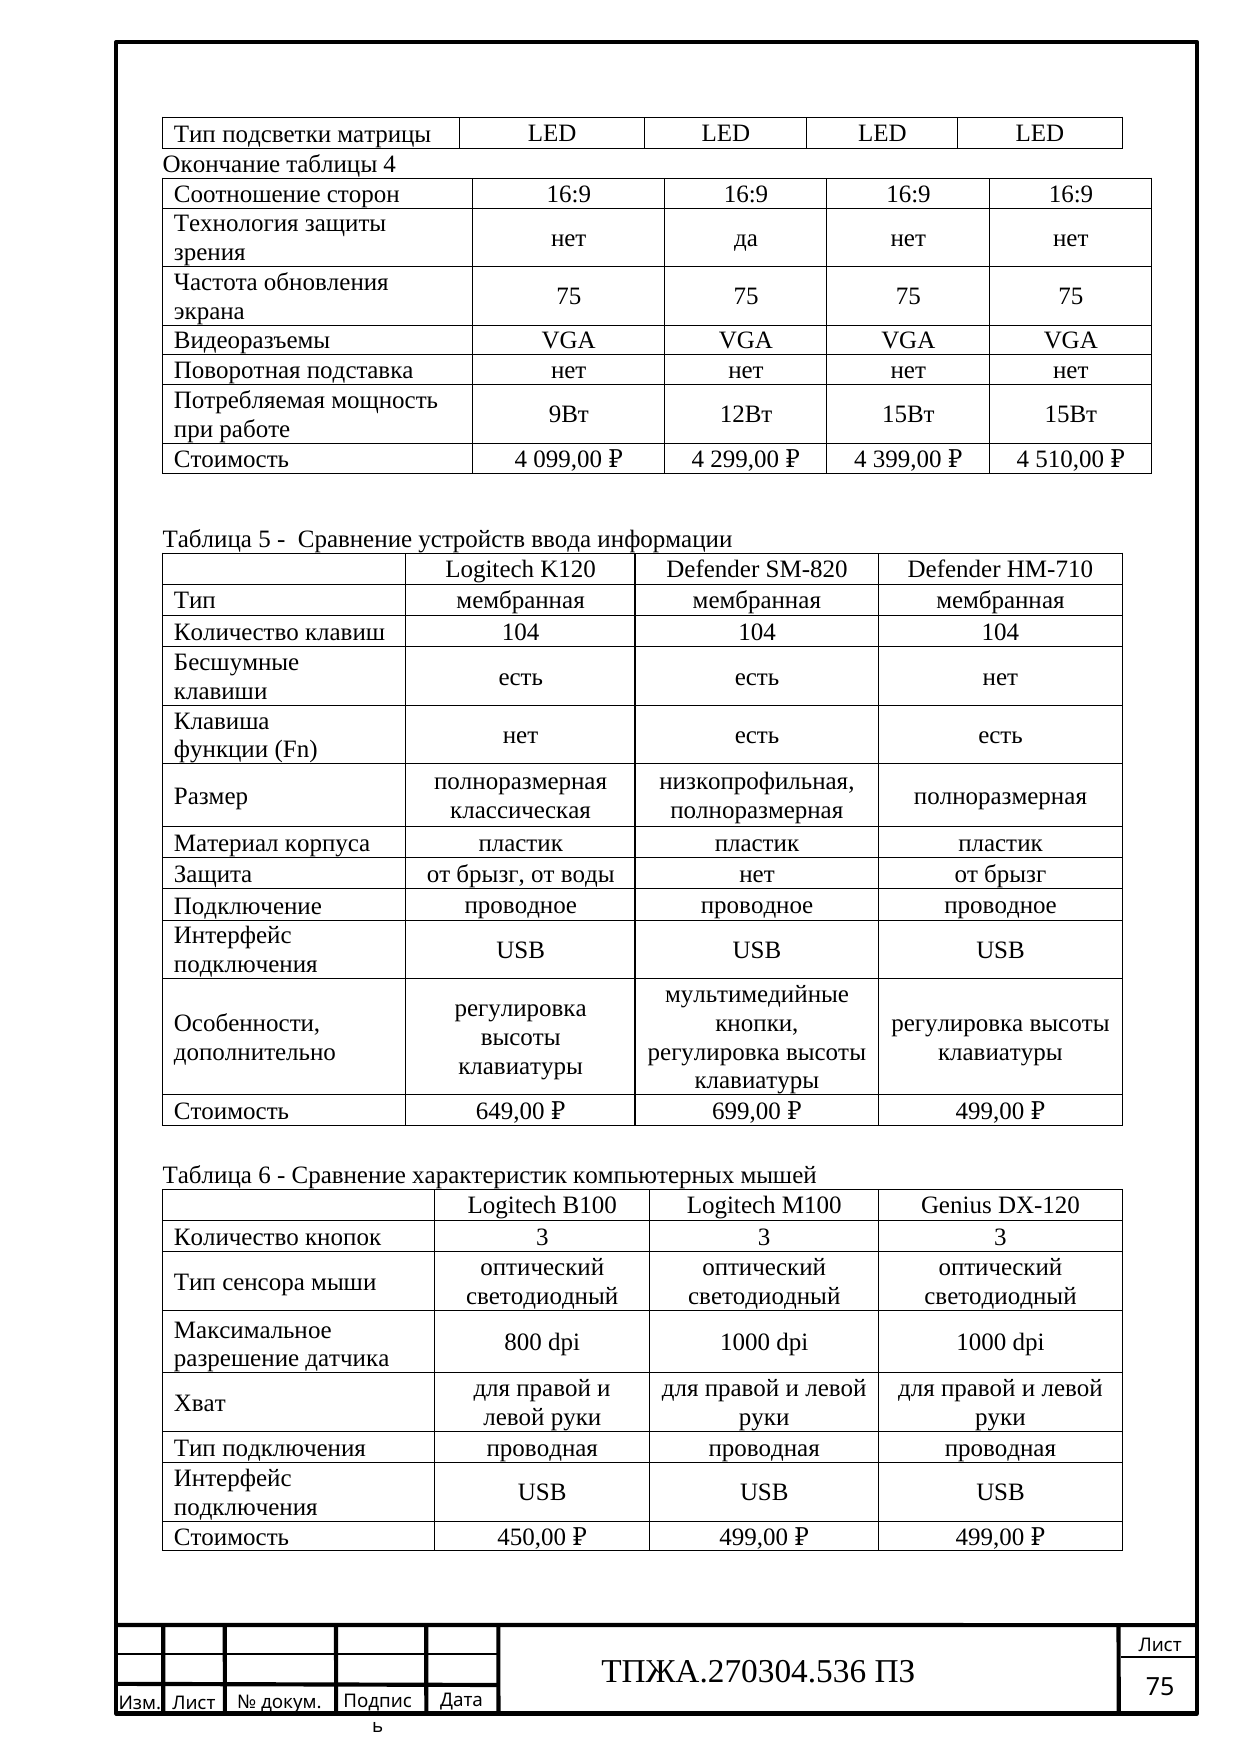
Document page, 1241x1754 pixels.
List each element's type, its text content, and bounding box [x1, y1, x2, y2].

table_cell 104 [879, 616, 1122, 646]
table_cell 450,00 ₽ [435, 1522, 649, 1550]
table_cell Тип подключения [163, 1432, 434, 1462]
table_cell проводное [636, 889, 878, 919]
table_cell от брызг [879, 858, 1122, 888]
table_cell Интерфейс подключения [163, 921, 405, 978]
table_cell 4 099,00 ₽ [473, 444, 664, 472]
table_cell Максимальное разрешение датчика [163, 1311, 434, 1372]
table_cell 15Вт [827, 385, 989, 443]
table_cell 499,00 ₽ [879, 1522, 1122, 1550]
table_cell 9Вт [473, 385, 664, 443]
table_cell нет [665, 355, 826, 384]
table_header [163, 1190, 434, 1220]
table_cell 4 510,00 ₽ [990, 444, 1151, 472]
table_cell Тип сенсора мыши [163, 1252, 434, 1310]
table_cell 4 399,00 ₽ [827, 444, 989, 472]
table_cell Тип подсветки матрицы [163, 118, 459, 148]
table_cell нет [827, 355, 989, 384]
table_cell 75 [990, 267, 1151, 324]
table_cell оптический светодиодный [650, 1252, 878, 1310]
table_cell нет [636, 858, 878, 888]
table_cell для правой и левой руки [879, 1373, 1122, 1431]
table_cell пластик [879, 827, 1122, 857]
table_cell Бесшумные клавиши [163, 647, 405, 705]
table_cell Интерфейс подключения [163, 1463, 434, 1521]
table_cell проводная [650, 1432, 878, 1462]
table_cell пластик [636, 827, 878, 857]
table_cell мембранная [636, 585, 878, 615]
table_cell мембранная [406, 585, 634, 615]
table_cell нет [990, 355, 1151, 384]
table_cell есть [636, 706, 878, 763]
table_cell VGA [665, 326, 826, 354]
table_cell да [665, 209, 826, 266]
table_cell есть [636, 647, 878, 705]
table_cell Количество кнопок [163, 1221, 434, 1251]
table_cell нет [879, 647, 1122, 705]
table_cell пластик [406, 827, 634, 857]
table_cell полноразмерная классическая [406, 764, 634, 826]
table_header [163, 554, 405, 584]
table_cell Количество клавиш [163, 616, 405, 646]
table_cell 104 [636, 616, 878, 646]
text Таблица 5 - Сравнение устройств ввода информации [162, 524, 1152, 552]
table_cell USB [650, 1463, 878, 1521]
table_cell нет [827, 209, 989, 266]
table_cell USB [435, 1463, 649, 1521]
table_cell Стоимость [163, 1522, 434, 1550]
table_cell Видеоразъемы [163, 326, 472, 354]
table_cell Стоимость [163, 444, 472, 472]
table_header Logitech K120 [406, 554, 634, 584]
table_cell VGA [473, 326, 664, 354]
table_cell 75 [665, 267, 826, 324]
table_cell для правой и левой руки [435, 1373, 649, 1431]
table_header 16:9 [827, 179, 989, 207]
table_cell Потребляемая мощность при работе [163, 385, 472, 443]
table_cell мембранная [879, 585, 1122, 615]
table_cell VGA [990, 326, 1151, 354]
table_cell есть [406, 647, 634, 705]
table_cell нет [990, 209, 1151, 266]
table_cell оптический светодиодный [879, 1252, 1122, 1310]
table_cell USB [406, 921, 634, 978]
table_cell 499,00 ₽ [879, 1095, 1122, 1125]
table_cell 649,00 ₽ [406, 1095, 634, 1125]
table_cell Особенности, дополнительно [163, 979, 405, 1094]
table_cell Материал корпуса [163, 827, 405, 857]
table_cell USB [879, 1463, 1122, 1521]
table_cell Поворотная подставка [163, 355, 472, 384]
table_header Defender SM-820 [636, 554, 878, 584]
table_cell 75 [827, 267, 989, 324]
table_cell LED [460, 118, 644, 148]
table_cell 104 [406, 616, 634, 646]
table_cell 3 [435, 1221, 649, 1251]
table_cell Хват [163, 1373, 434, 1431]
table_cell 12Вт [665, 385, 826, 443]
table_cell Технология защиты зрения [163, 209, 472, 266]
table_cell нет [473, 209, 664, 266]
table_cell Подключение [163, 889, 405, 919]
table_cell Стоимость [163, 1095, 405, 1125]
table_cell 75 [473, 267, 664, 324]
table_cell 1000 dpi [879, 1311, 1122, 1372]
table_cell Клавиша функции (Fn) [163, 706, 405, 763]
table_cell 800 dpi [435, 1311, 649, 1372]
table_cell регулировка высоты клавиатуры [406, 979, 634, 1094]
table_cell LED [645, 118, 806, 148]
table_cell Размер [163, 764, 405, 826]
table_cell 15Вт [990, 385, 1151, 443]
table_cell 1000 dpi [650, 1311, 878, 1372]
table_cell оптический светодиодный [435, 1252, 649, 1310]
table_cell 699,00 ₽ [636, 1095, 878, 1125]
table_cell Частота обновления экрана [163, 267, 472, 324]
table_header 16:9 [473, 179, 664, 207]
table_cell 499,00 ₽ [650, 1522, 878, 1550]
table_header Defender HM-710 [879, 554, 1122, 584]
table_cell USB [636, 921, 878, 978]
table_cell нет [406, 706, 634, 763]
text Окончание таблицы 4 [162, 149, 1152, 178]
table_cell 3 [650, 1221, 878, 1251]
table_cell мультимедийные кнопки, регулировка высоты клавиатуры [636, 979, 878, 1094]
table_cell есть [879, 706, 1122, 763]
table_cell 3 [879, 1221, 1122, 1251]
table_cell проводная [435, 1432, 649, 1462]
table_cell проводная [879, 1432, 1122, 1462]
table_cell проводное [879, 889, 1122, 919]
table_cell регулировка высоты клавиатуры [879, 979, 1122, 1094]
table_cell VGA [827, 326, 989, 354]
table_cell полноразмерная [879, 764, 1122, 826]
table_cell USB [879, 921, 1122, 978]
table_cell нет [473, 355, 664, 384]
table_cell для правой и левой руки [650, 1373, 878, 1431]
table_header 16:9 [665, 179, 826, 207]
table_header Genius DX-120 [879, 1190, 1122, 1220]
table_header Logitech B100 [435, 1190, 649, 1220]
table_cell LED [807, 118, 957, 148]
text Таблица 6 - Сравнение характеристик компьютерных мышей [162, 1160, 1152, 1189]
table_cell Защита [163, 858, 405, 888]
table_cell 4 299,00 ₽ [665, 444, 826, 472]
table_cell LED [958, 118, 1122, 148]
table_header 16:9 [990, 179, 1151, 207]
table_header Соотношение сторон [163, 179, 472, 207]
table_cell проводное [406, 889, 634, 919]
table_cell низкопрофильная, полноразмерная [636, 764, 878, 826]
table_header Logitech M100 [650, 1190, 878, 1220]
table_cell от брызг, от воды [406, 858, 634, 888]
table_cell Тип [163, 585, 405, 615]
